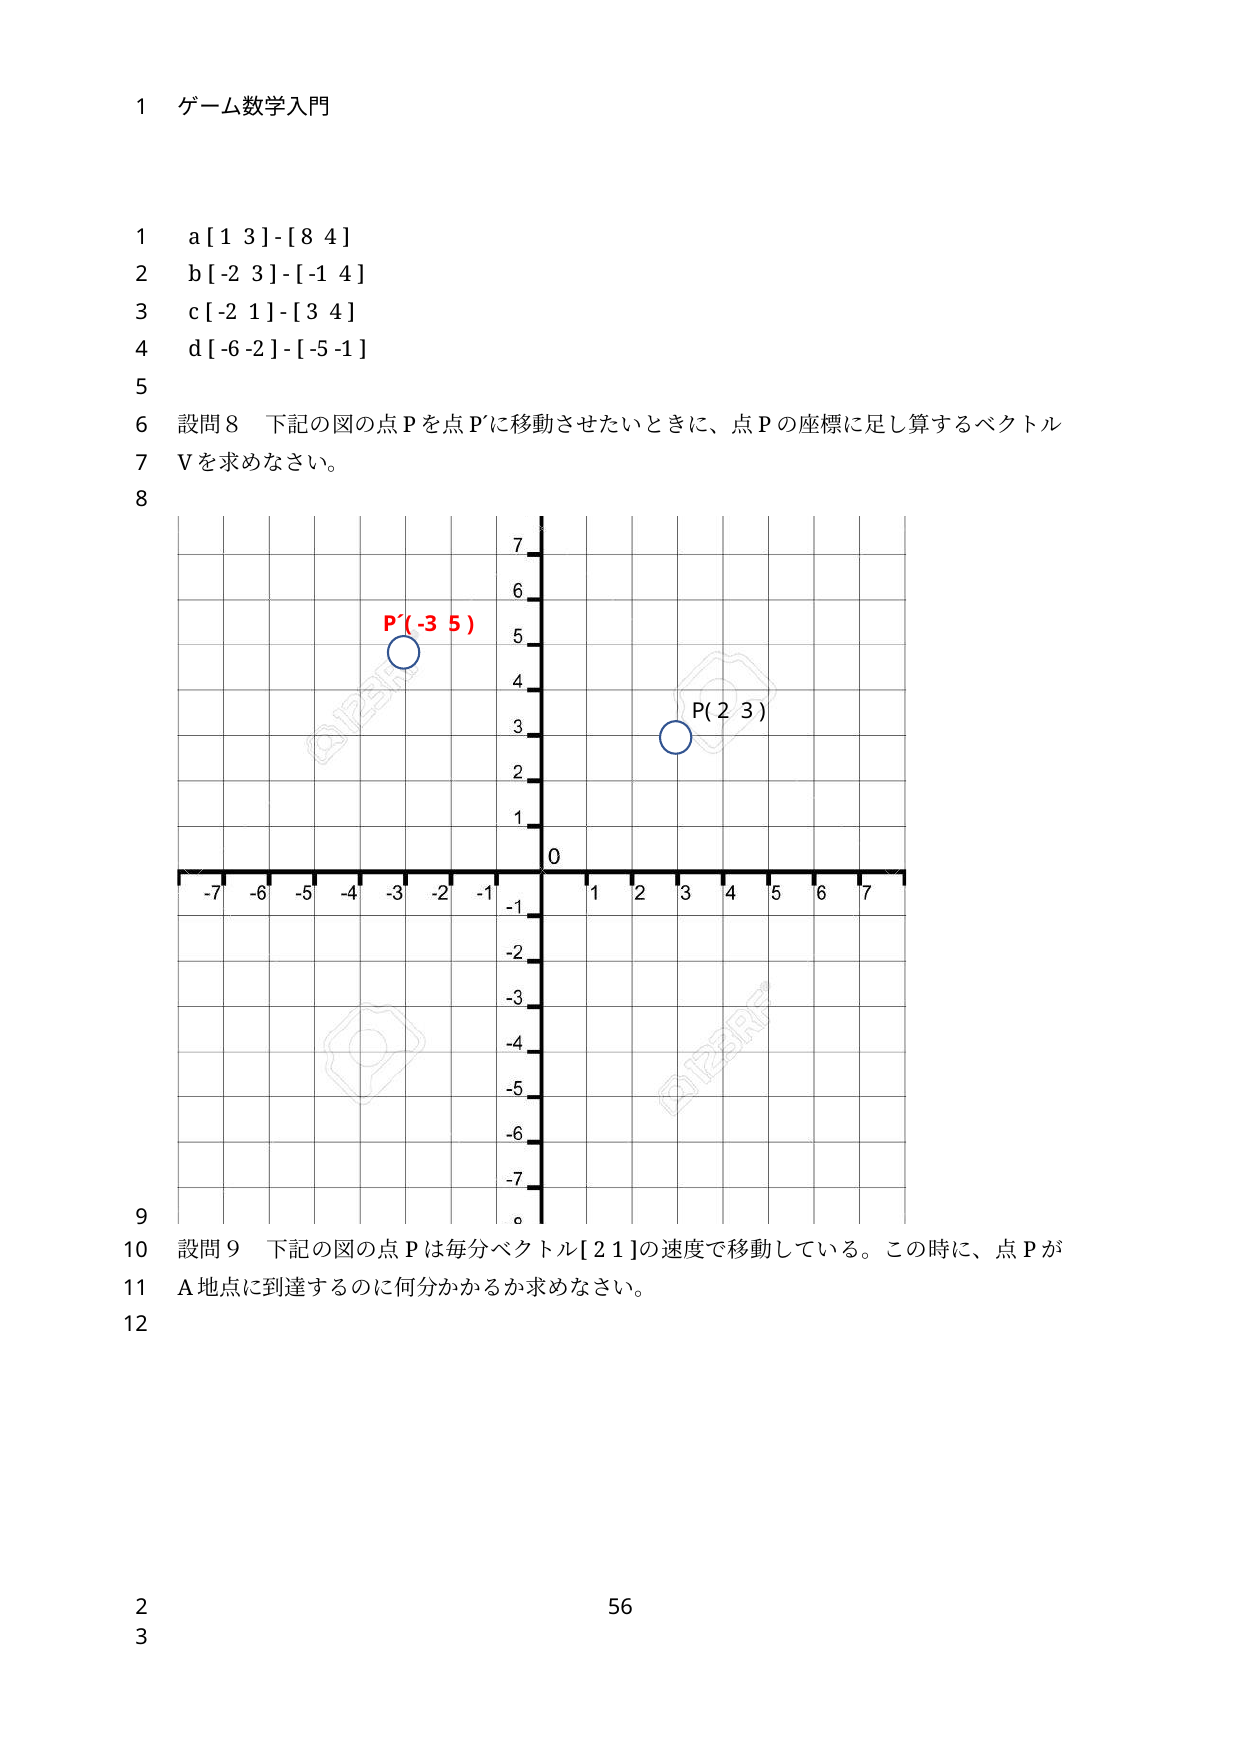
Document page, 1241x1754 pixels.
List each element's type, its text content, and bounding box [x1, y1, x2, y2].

text a [ 1 3 ] - [ 8 4 ] [177, 217, 1063, 254]
text 設問８ 下記の図の点Pを点P´に移動させたいときに、点Pの座標に足し算するベクトルVを求めなさい。 [177, 404, 1063, 479]
text 設問９ 下記の図の点Pは毎分ベクトル[ 2 1 ]の速度で移動している。この時に、点PがA地点に到達するのに何分かかるか求めなさい。 [177, 1229, 1063, 1304]
text b [ -2 3 ] - [ -1 4 ] [177, 254, 1063, 292]
picture [177, 516, 907, 1224]
text c [ -2 1 ] - [ 3 4 ] [177, 292, 1063, 329]
text d [ -6 -2 ] - [ -5 -1 ] [177, 329, 1063, 367]
